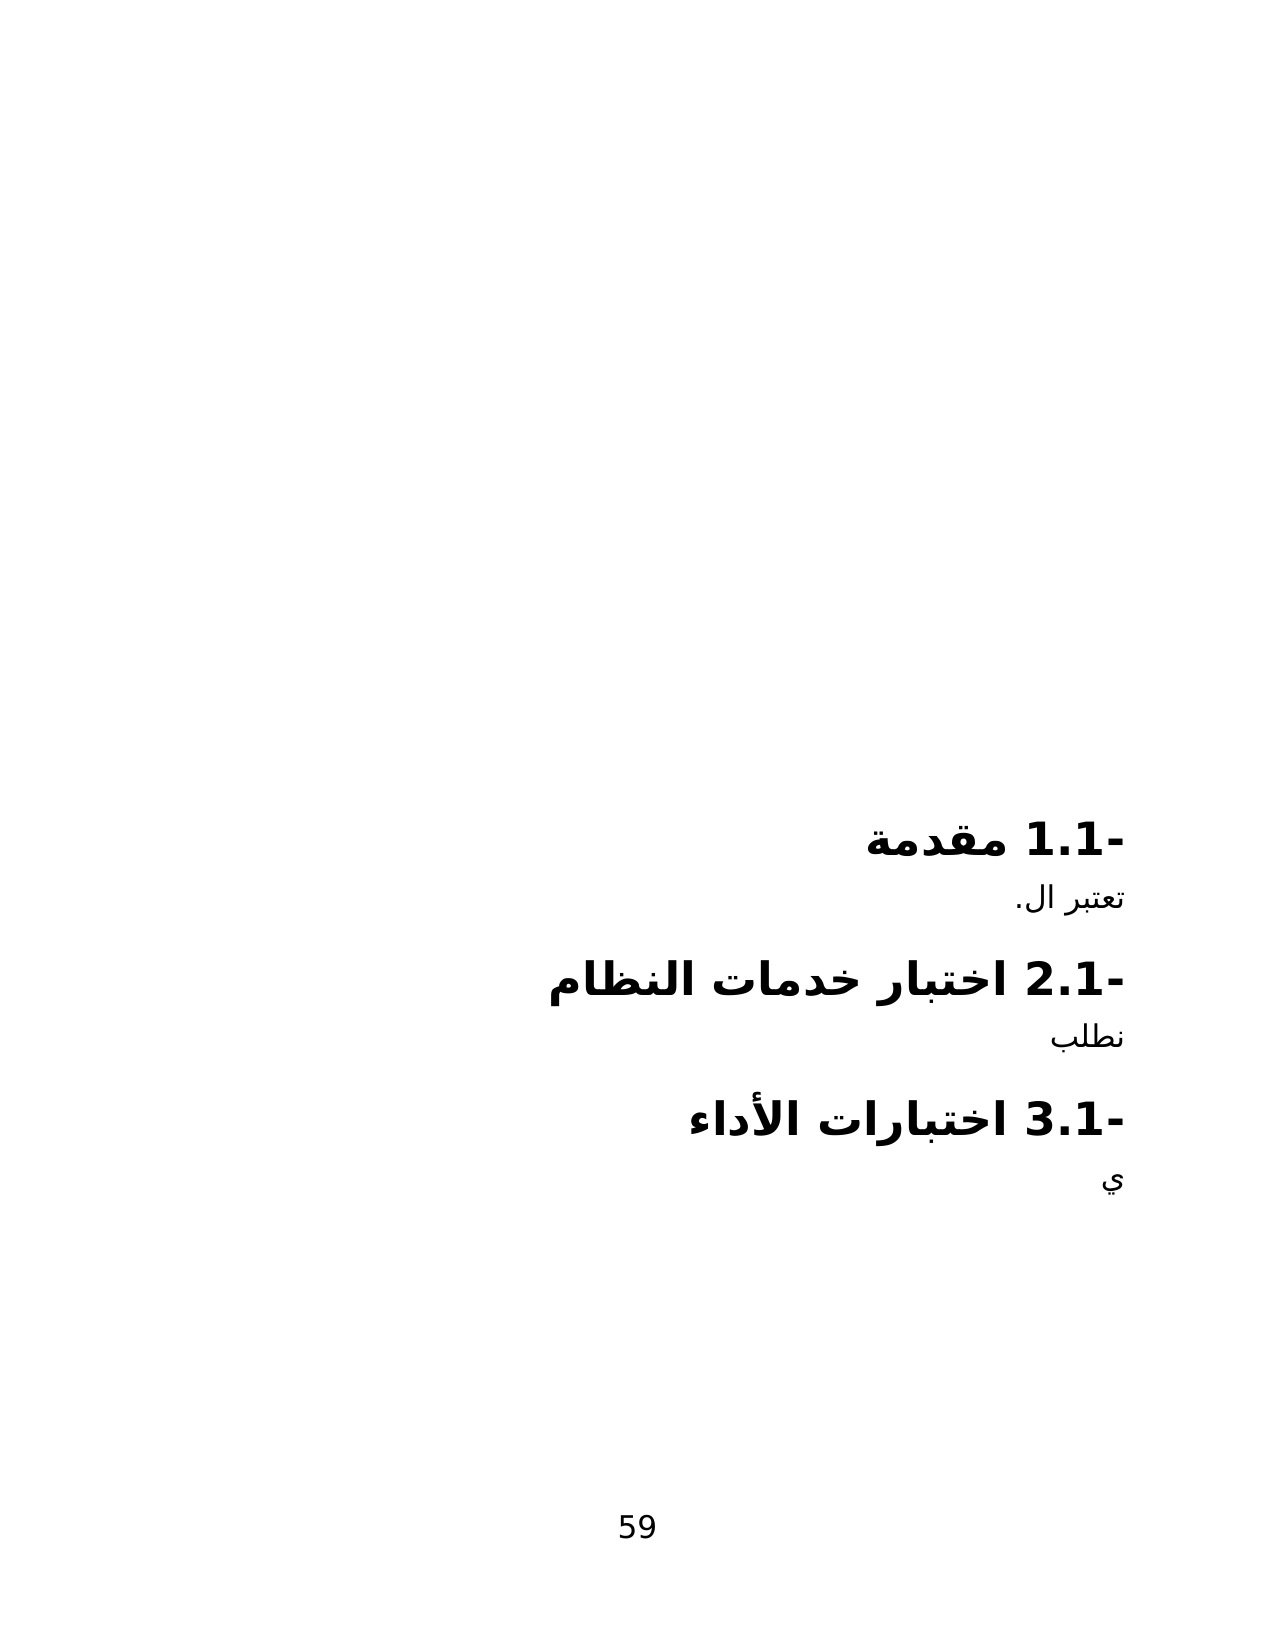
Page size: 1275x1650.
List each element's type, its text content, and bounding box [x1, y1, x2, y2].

text نطلب [150, 1019, 1125, 1055]
text -3.1 اختبارات الأداء [150, 1092, 1125, 1146]
text -2.1 اختبار خدمات النظام [150, 953, 1125, 1006]
text -1.1 مقدمة [150, 813, 1125, 866]
text ي [150, 1158, 1125, 1195]
text تعتبر ال. [150, 879, 1125, 915]
